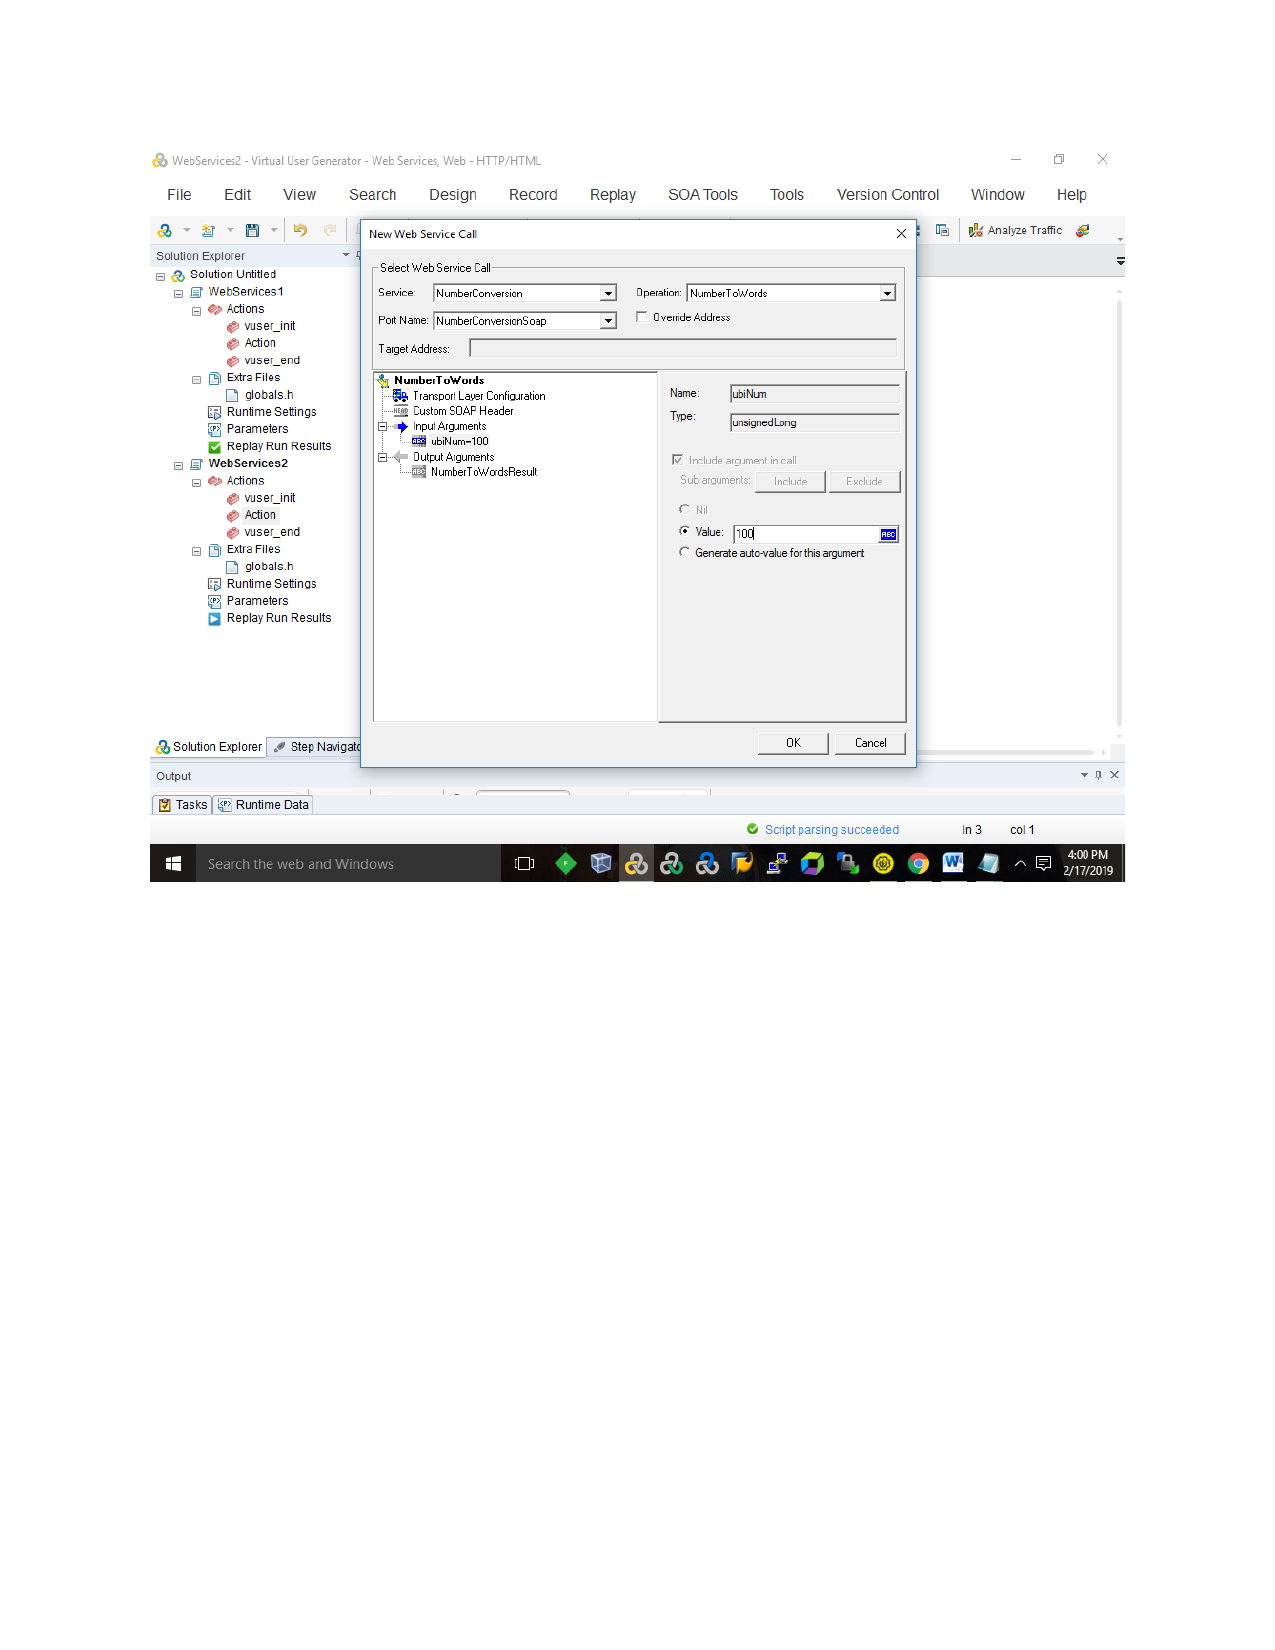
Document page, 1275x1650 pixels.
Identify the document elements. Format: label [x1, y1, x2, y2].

picture [150, 150, 1125, 882]
